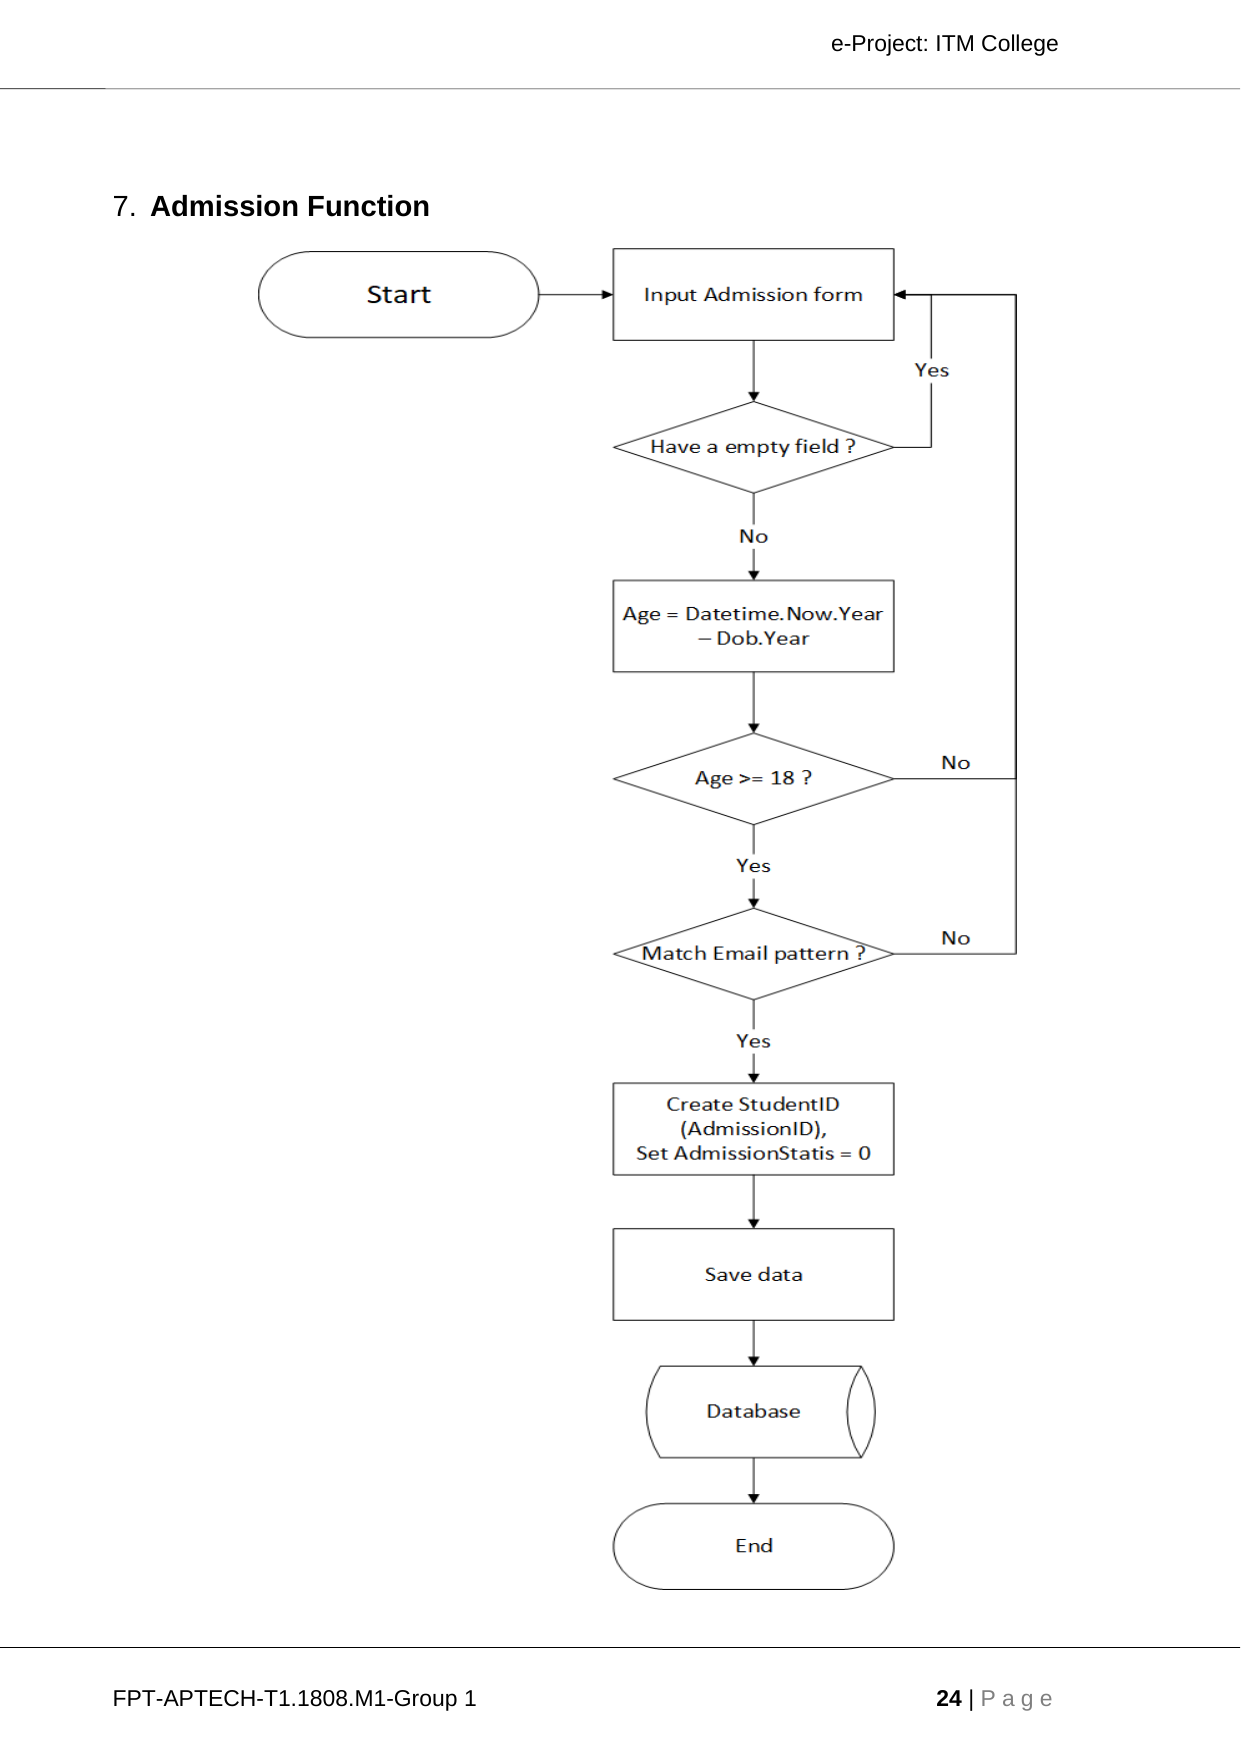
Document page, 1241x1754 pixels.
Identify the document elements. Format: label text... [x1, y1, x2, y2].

subtitle Admission Function [112, 189, 1162, 222]
picture [257, 248, 1017, 1591]
